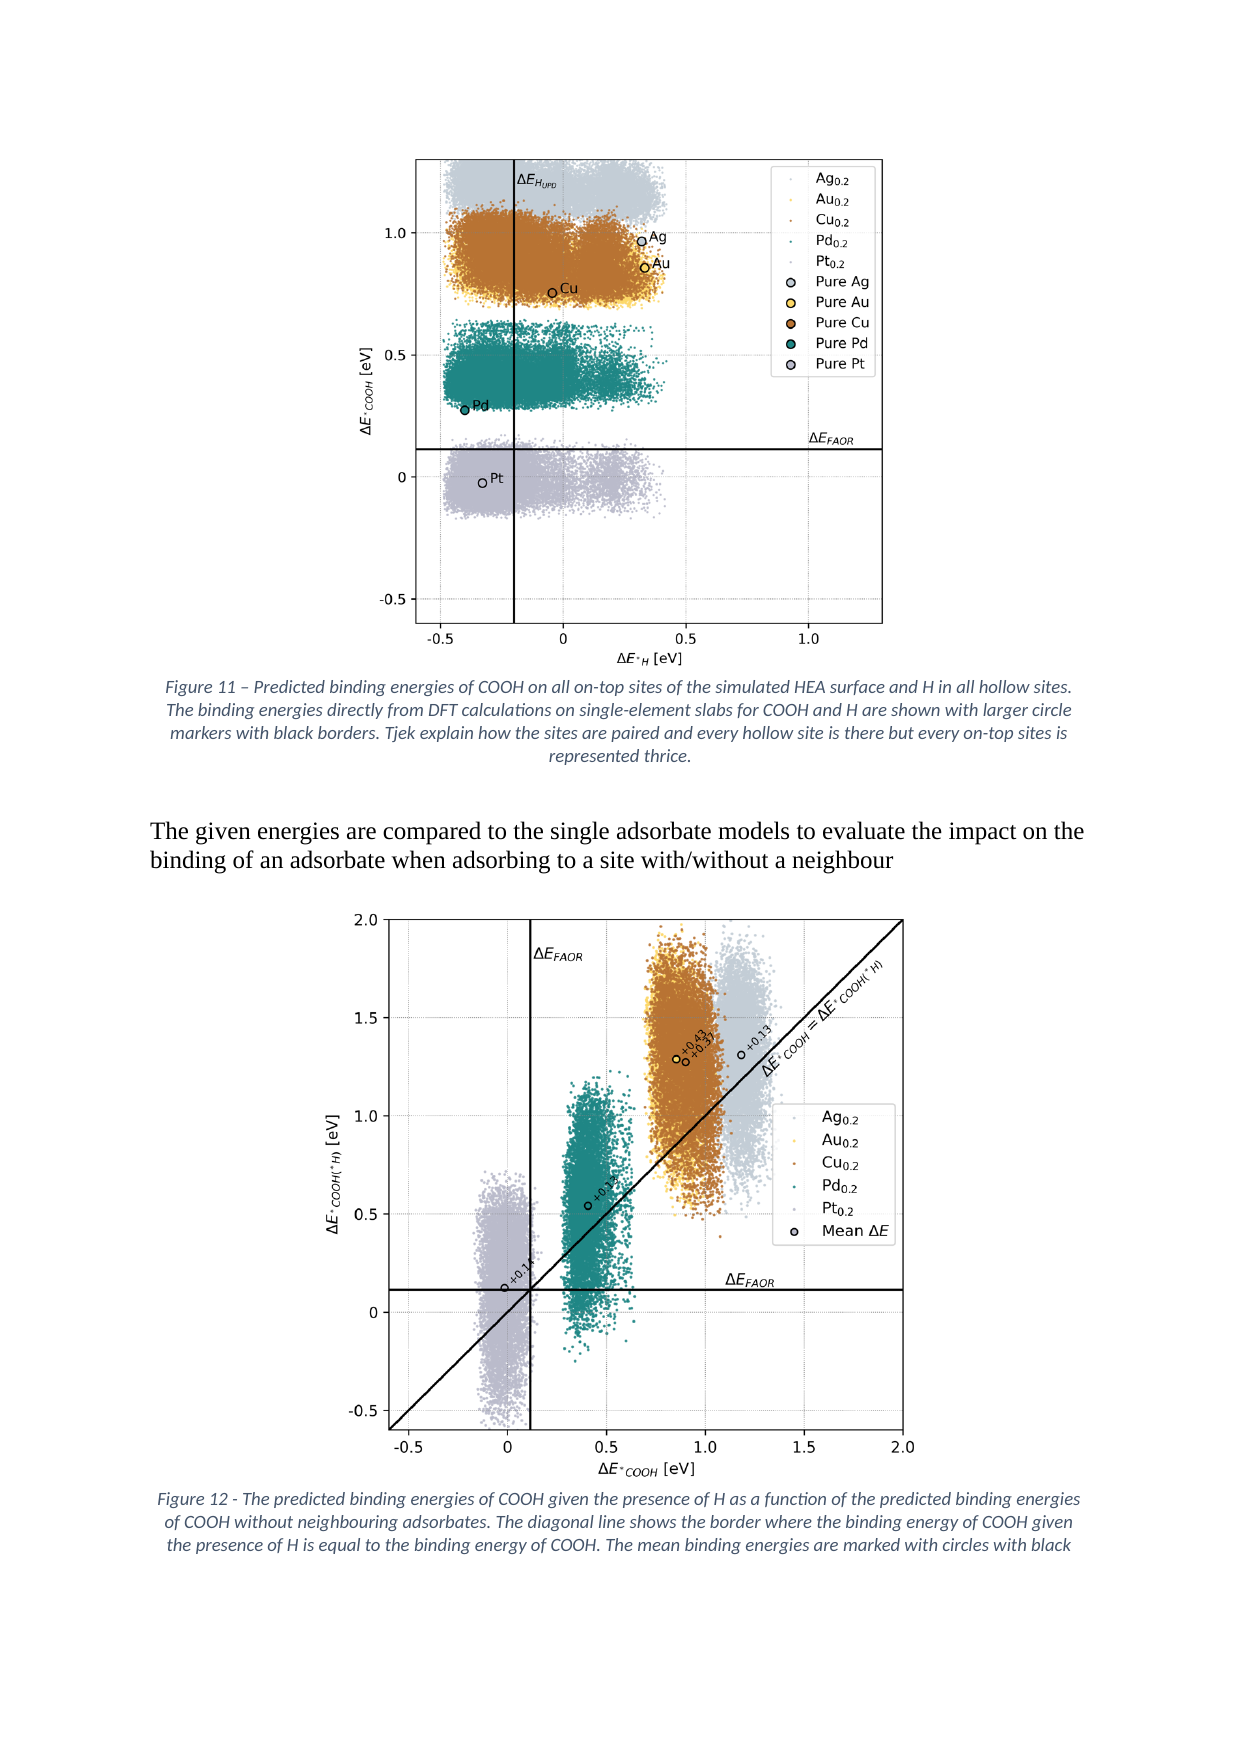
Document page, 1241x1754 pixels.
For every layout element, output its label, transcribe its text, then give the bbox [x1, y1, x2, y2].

picture [314, 902, 926, 1488]
text The given energies are compared to the single adsorbate models to evaluate the impact on the binding of an adsorbate when adsorbing to a site with/without a neighbour [150, 816, 1090, 874]
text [150, 1487, 1090, 1556]
picture [349, 150, 892, 676]
text Figure – Predicted binding energies of COOH on all on-top sites of the simulated HEA surface and H in all hollow sites. The binding energies directly from DFT calculations on single-element slabs for COOH and H are shown with larger circle markers with black borders. Tjek explain how the sites are paired and every hollow site is there but every on-top sites is represented thrice. [150, 675, 1090, 767]
